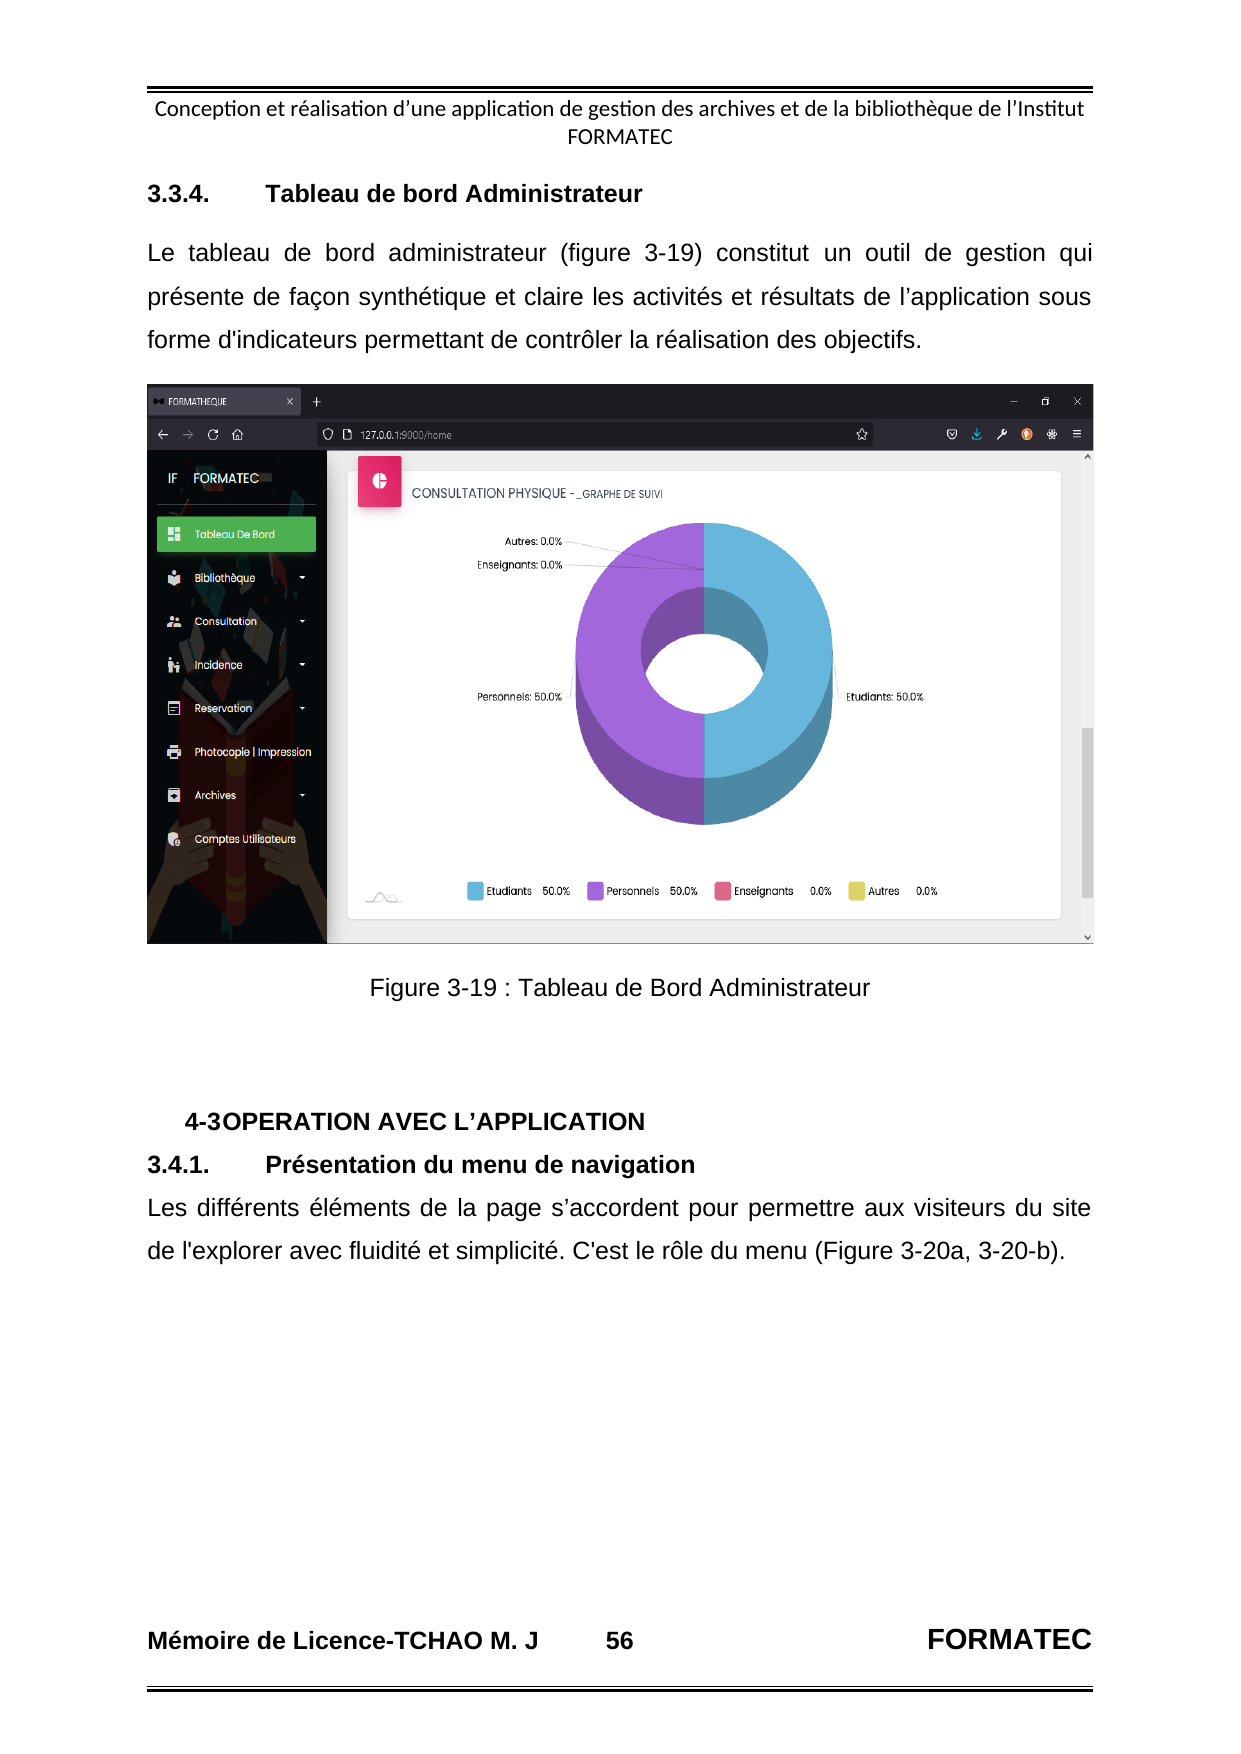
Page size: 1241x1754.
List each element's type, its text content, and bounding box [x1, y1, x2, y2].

list Présentation du menu de navigation [147, 1149, 1093, 1178]
text Le tableau de bord administrateur (figure 3-19) constitut un outil de gestion qui présente de façon synthétique et claire les activités et résultats de l’application sous forme d'indicateurs permettant de contrôler la réalisation des objectifs. [147, 238, 1093, 353]
text Figure 3-19 : Tableau de Bord Administrateur [147, 944, 1093, 1001]
list Tableau de bord Administrateur [147, 178, 1093, 207]
list Les différents éléments de la page s’accordent pour permettre aux visiteurs du site de l'explorer avec fluidité et simplicité. C'est le rôle du menu (Figure 3-20a, 3-20-b). [147, 1193, 1093, 1264]
picture [147, 384, 1094, 944]
list OPERATION AVEC L’APPLICATION [184, 1106, 1093, 1135]
